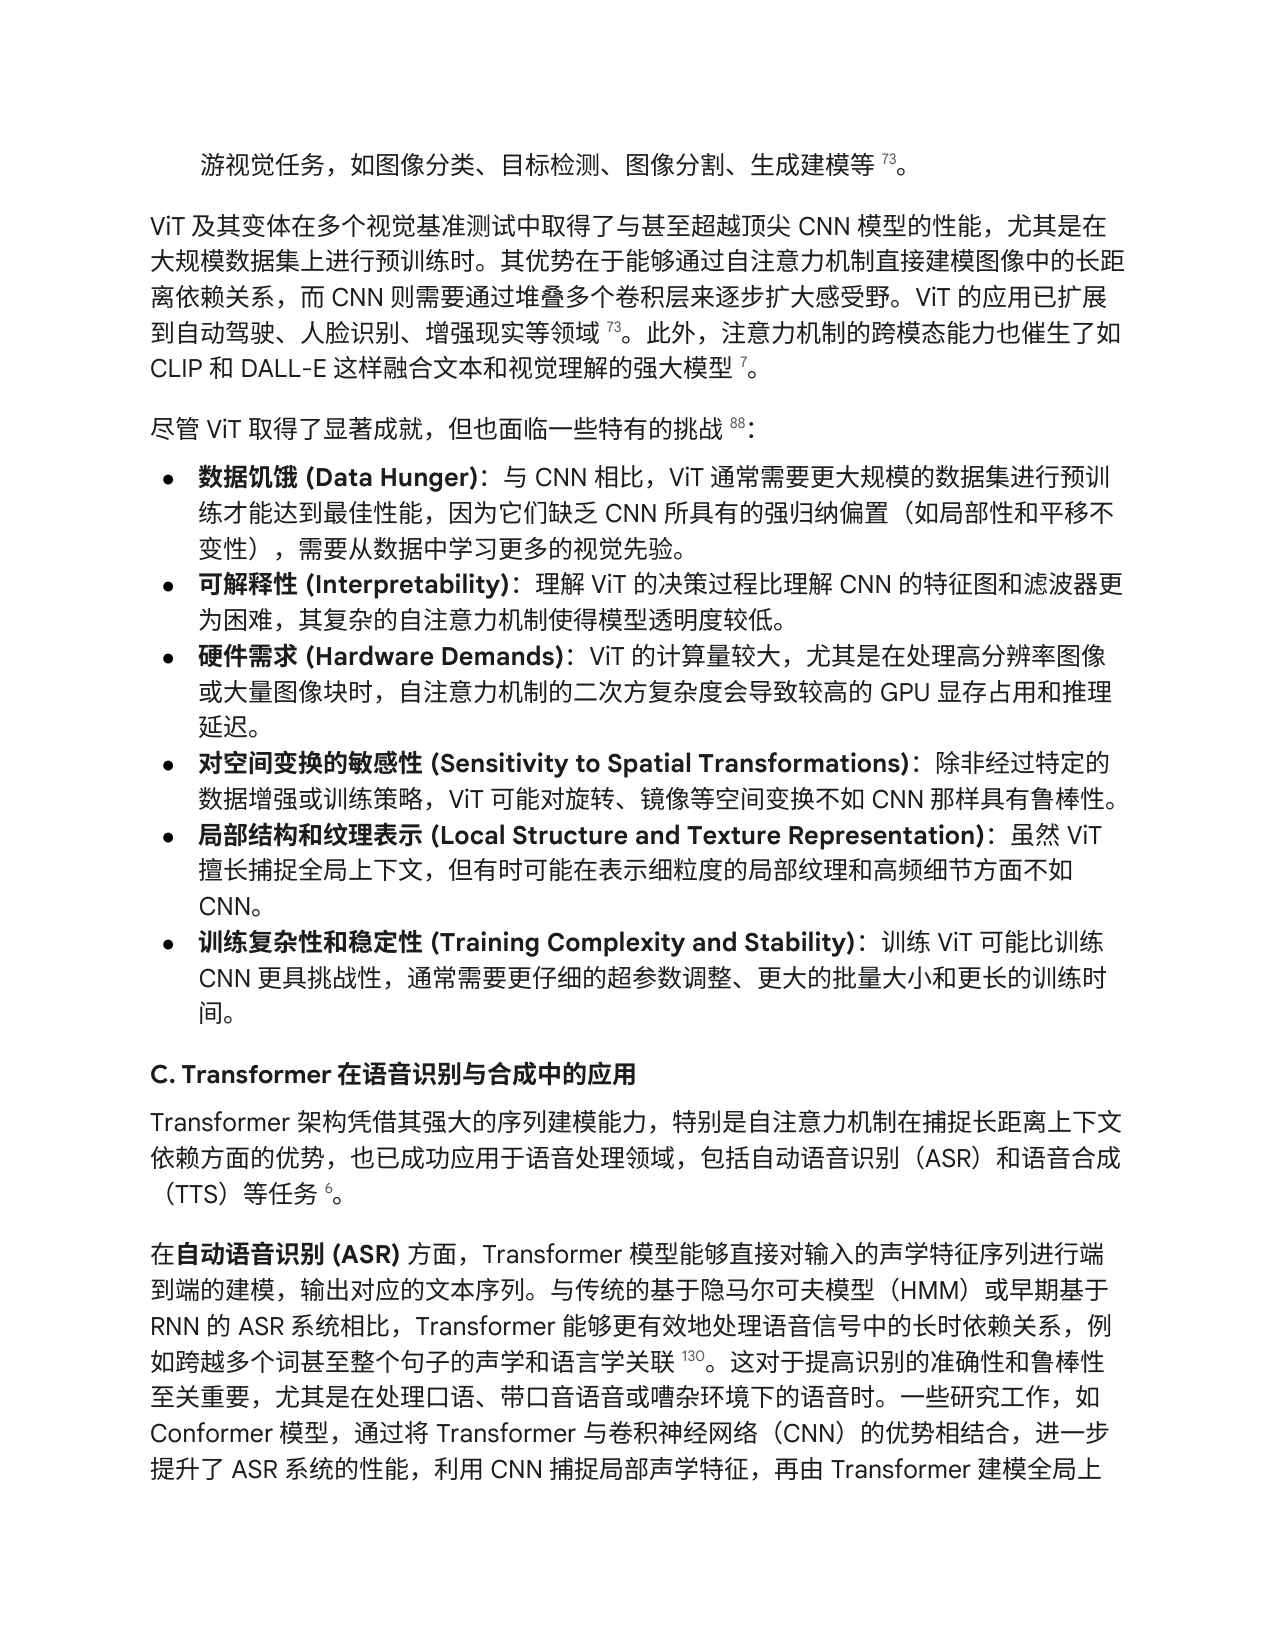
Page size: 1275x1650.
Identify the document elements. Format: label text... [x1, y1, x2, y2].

text ViT 及其变体在多个视觉基准测试中取得了与甚至超越顶尖 CNN 模型的性能，尤其是在大规模数据集上进行预训练时。其优势在于能够通过自注意力机制直接建模图像中的长距离依赖关系，而 CNN 则需要通过堆叠多个卷积层来逐步扩大感受野。ViT 的应用已扩展到自动驾驶、人脸识别、增强现实等领域 73。此外，注意力机制的跨模态能力也催生了如 CLIP 和 DALL-E 这样融合文本和视觉理解的强大模型 7。 [150, 211, 1125, 385]
list 训练复杂性和稳定性 (Training Complexity and Stability)：训练 ViT 可能比训练 CNN 更具挑战性，通常需要更仔细的超参数调整、更大的批量大小和更长的训练时间。 [161, 927, 1125, 1030]
subtitle C. Transformer 在语音识别与合成中的应用 [150, 1059, 1125, 1091]
text Transformer 架构凭借其强大的序列建模能力，特别是自注意力机制在捕捉长距离上下文依赖方面的优势，也已成功应用于语音处理领域，包括自动语音识别（ASR）和语音合成（TTS）等任务 6。 [150, 1107, 1125, 1210]
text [150, 1240, 1125, 1485]
list 可解释性 (Interpretability)：理解 ViT 的决策过程比理解 CNN 的特征图和滤波器更为困难，其复杂的自注意力机制使得模型透明度较低。 [161, 570, 1125, 637]
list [162, 150, 1125, 181]
list 局部结构和纹理表示 (Local Structure and Texture Representation)：虽然 ViT 擅长捕捉全局上下文，但有时可能在表示细粒度的局部纹理和高频细节方面不如 CNN。 [161, 820, 1125, 923]
list 数据饥饿 (Data Hunger)：与 CNN 相比，ViT 通常需要更大规模的数据集进行预训练才能达到最佳性能，因为它们缺乏 CNN 所具有的强归纳偏置（如局部性和平移不变性），需要从数据中学习更多的视觉先验。 [161, 463, 1125, 565]
text 尽管 ViT 取得了显著成就，但也面临一些特有的挑战 88： [150, 414, 1125, 446]
list 对空间变换的敏感性 (Sensitivity to Spatial Transformations)：除非经过特定的数据增强或训练策略，ViT 可能对旋转、镜像等空间变换不如 CNN 那样具有鲁棒性。 [161, 748, 1125, 816]
list 硬件需求 (Hardware Demands)：ViT 的计算量较大，尤其是在处理高分辨率图像或大量图像块时，自注意力机制的二次方复杂度会导致较高的 GPU 显存占用和推理延迟。 [161, 641, 1125, 744]
